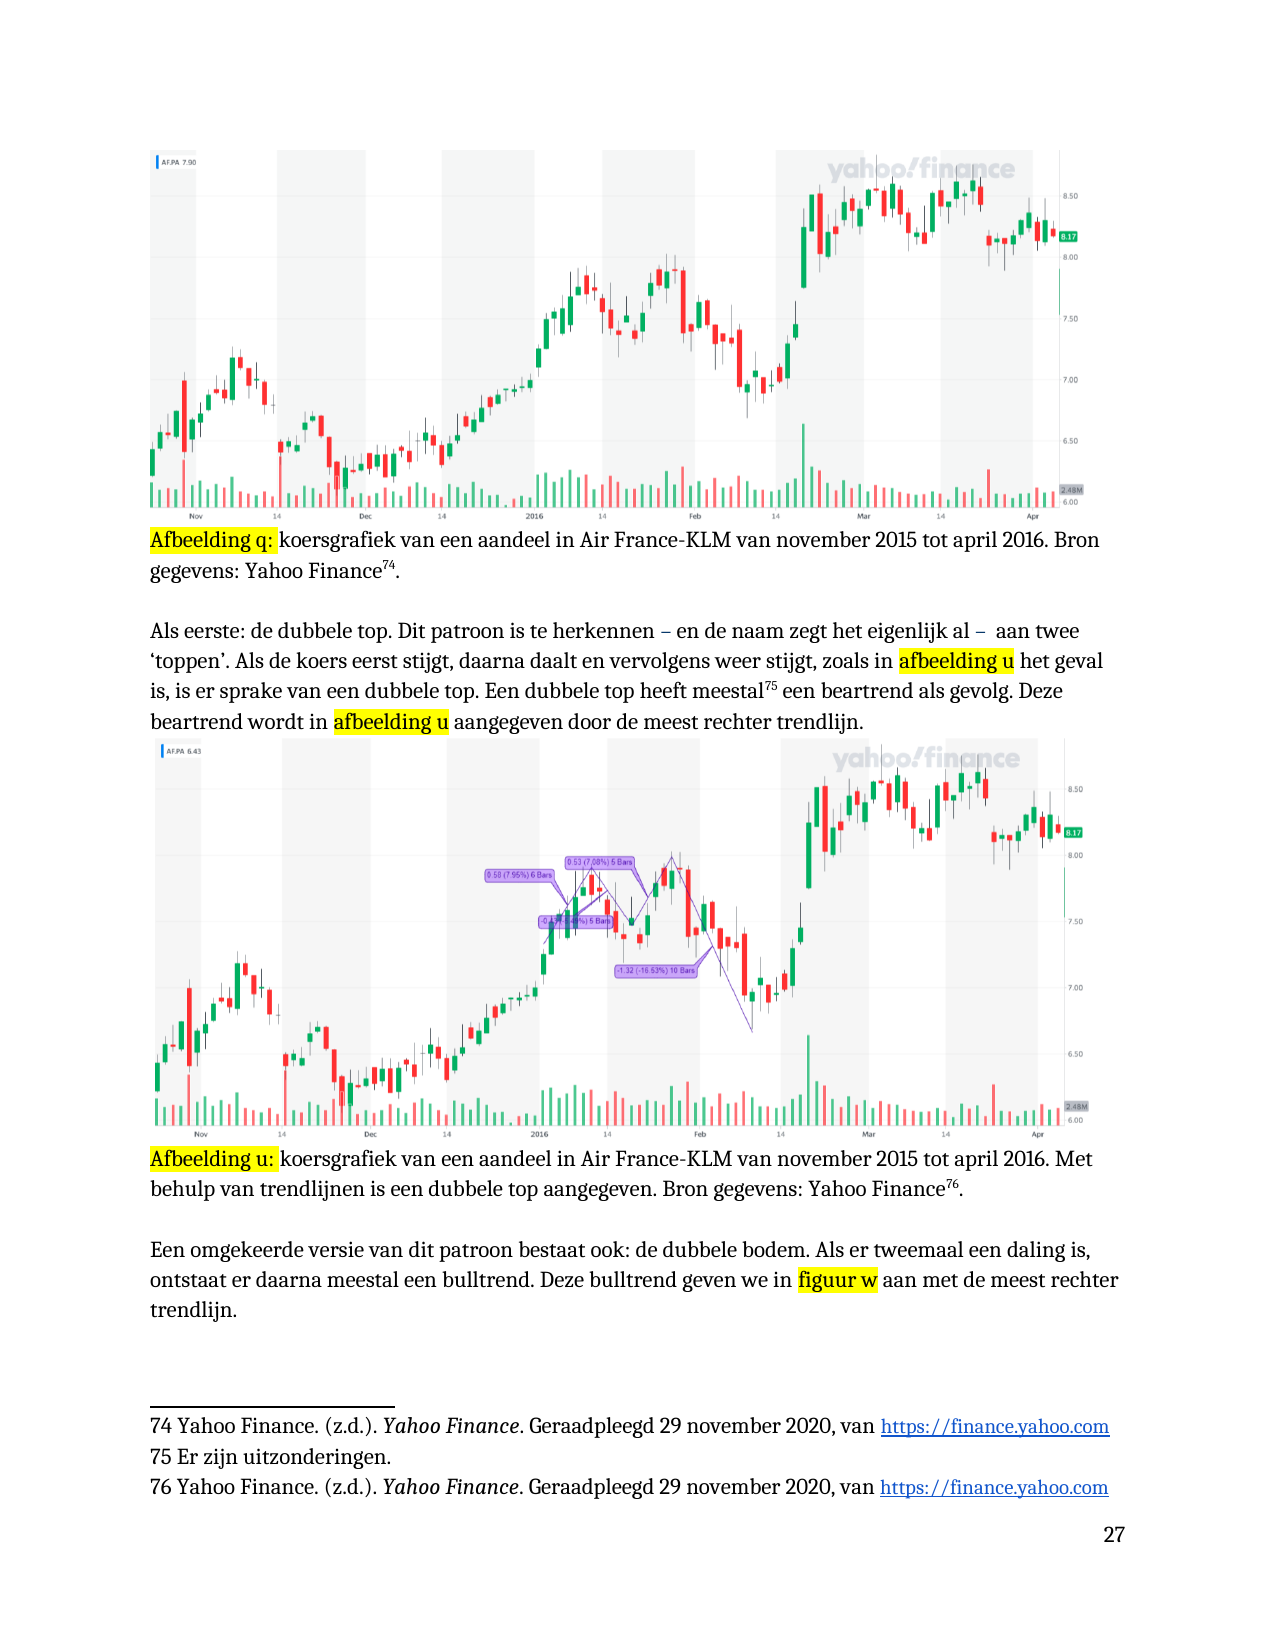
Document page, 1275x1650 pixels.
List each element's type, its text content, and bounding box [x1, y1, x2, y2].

picture [155, 738, 1094, 1142]
text Afbeelding u: koersgrafiek van een aandeel in Air France-KLM van november 2015 tot april 2016. Met behulp van trendlijnen is een dubbele top aangegeven. Bron gegevens: Yahoo Finance. [150, 1146, 1125, 1202]
text Afbeelding q: koersgrafiek van een aandeel in Air France-KLM van november 2015 tot april 2016. Bron gegevens: Yahoo Finance. [150, 527, 1125, 584]
picture [150, 150, 1089, 524]
text Een omgekeerde versie van dit patroon bestaat ook: de dubbele bodem. Als er tweemaal een daling is, ontstaat er daarna meestal een bulltrend. Deze bulltrend geven we in figuur w aan met de meest rechter trendlijn. [150, 1236, 1125, 1323]
text Als eerste: de dubbele top. Dit patroon is te herkennen – en de naam zegt het eigenlijk al – aan twee ‘toppen’. Als de koers eerst stijgt, daarna daalt en vervolgens weer stijgt, zoals in afbeelding u het geval is, is er sprake van een dubbele top. Een dubbele top heeft meestal een beartrend als gevolg. Deze beartrend wordt in afbeelding u aangegeven door de meest rechter trendlijn. [150, 618, 1125, 735]
